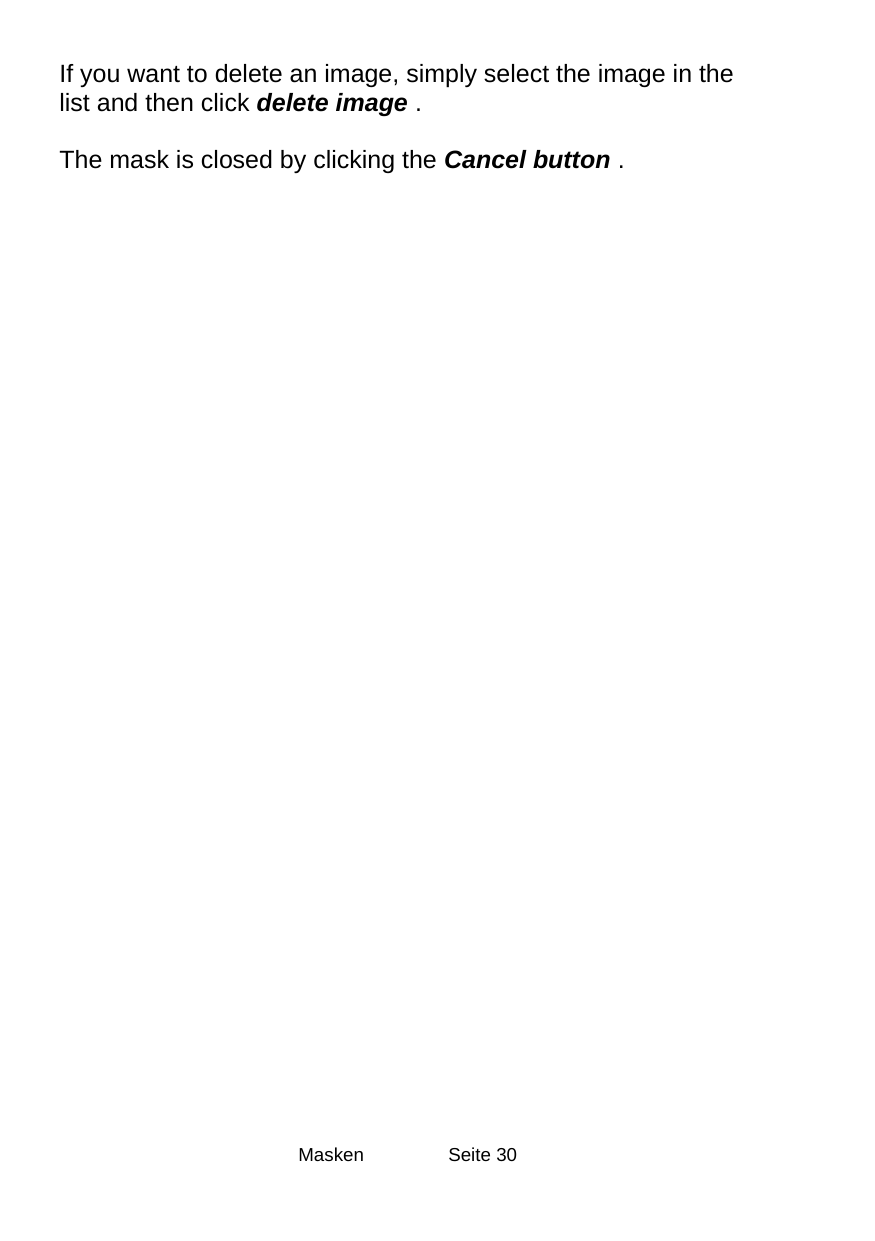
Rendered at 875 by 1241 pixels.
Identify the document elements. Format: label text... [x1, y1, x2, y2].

text If you want to delete an image, simply select the image in the list and then click delete image . [59, 59, 756, 117]
text The mask is closed by clicking the Cancel button . [59, 145, 756, 174]
